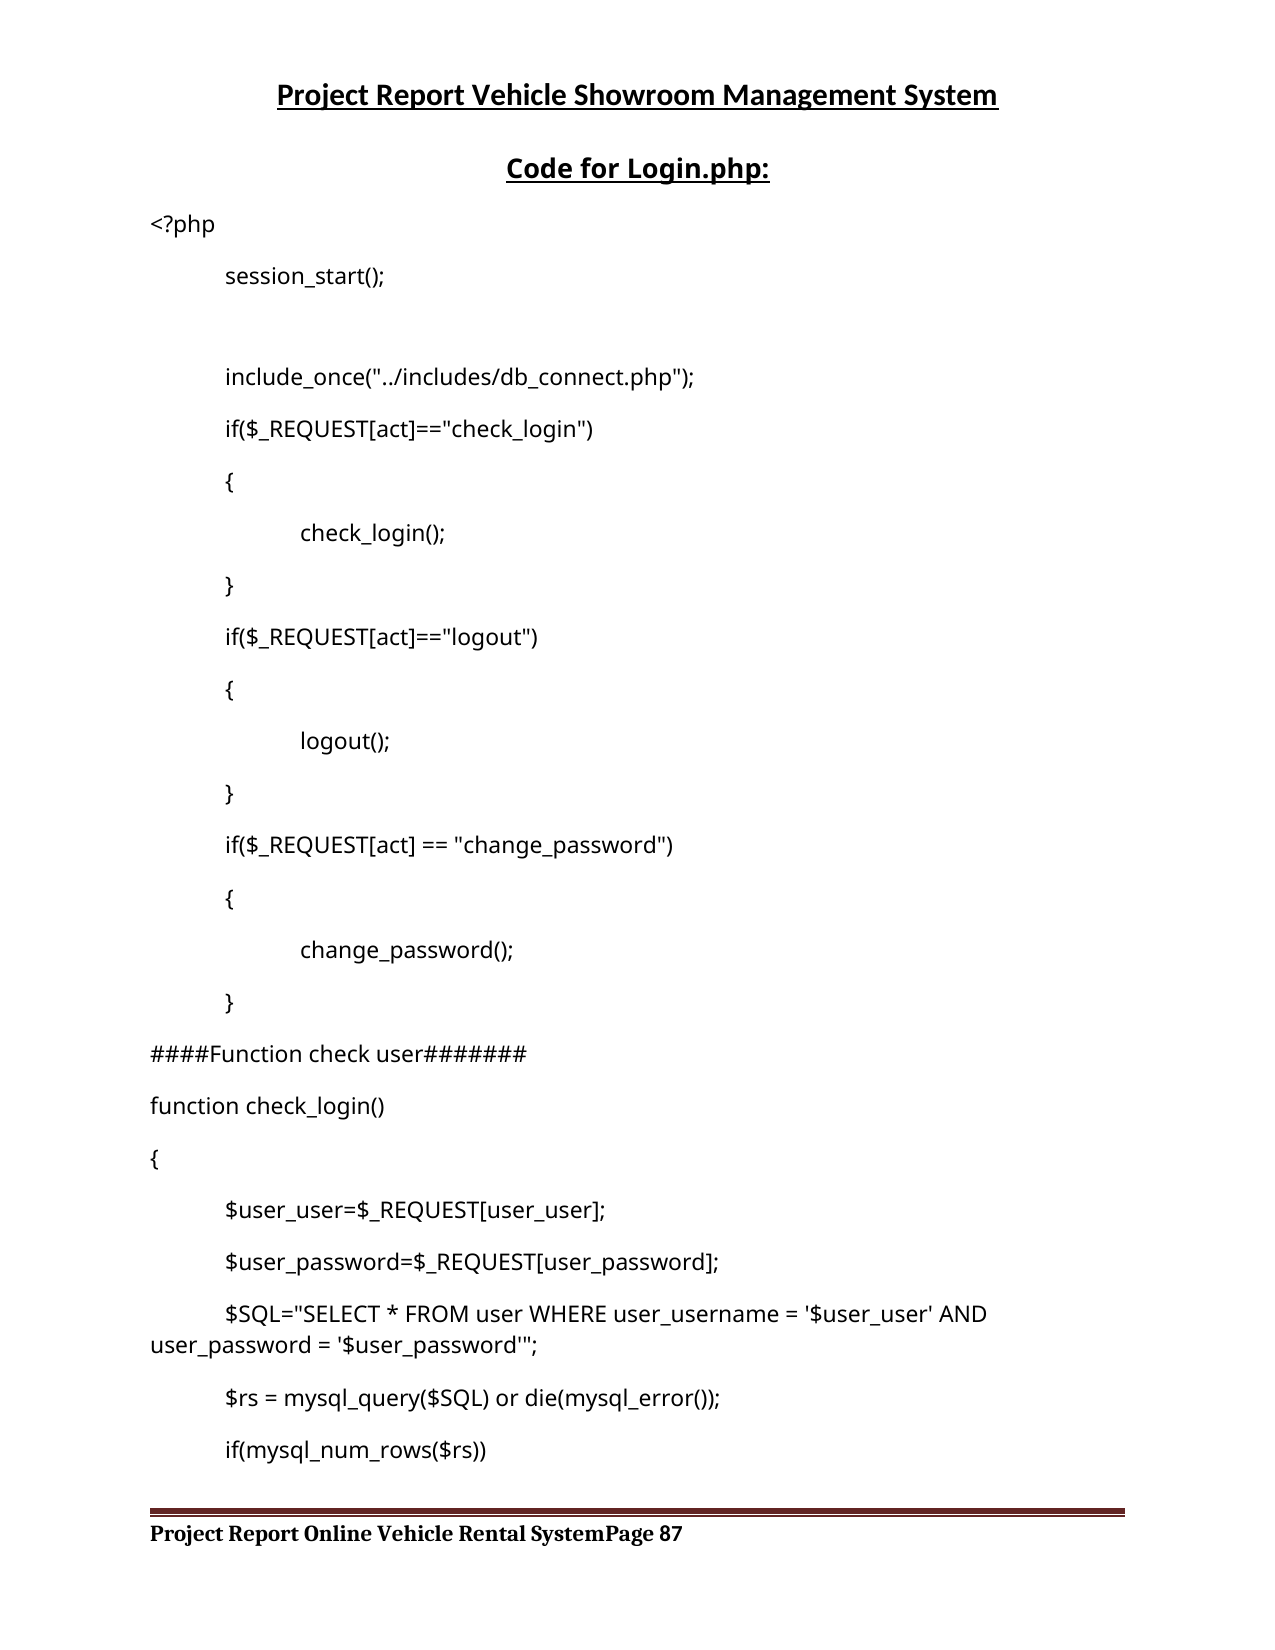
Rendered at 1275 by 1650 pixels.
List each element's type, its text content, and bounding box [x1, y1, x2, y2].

text session_start(); [150, 260, 1125, 291]
text change_password(); [150, 934, 1125, 965]
text { [150, 673, 1125, 704]
text function check_login() [150, 1090, 1125, 1121]
text $rs = mysql_query($SQL) or die(mysql_error()); [150, 1382, 1125, 1413]
text logout(); [150, 725, 1125, 757]
text $user_user=$_REQUEST[user_user]; [150, 1194, 1125, 1225]
text $SQL="SELECT * FROM user WHERE user_username = '$user_user' AND user_password = '$user_password'"; [150, 1298, 1125, 1361]
text if($_REQUEST[act]=="logout") [150, 621, 1125, 652]
text { [150, 465, 1125, 496]
text { [150, 882, 1125, 913]
text } [150, 777, 1125, 809]
text } [150, 986, 1125, 1017]
text $user_password=$_REQUEST[user_password]; [150, 1246, 1125, 1277]
text <?php [150, 208, 1125, 239]
text if($_REQUEST[act] == "change_password") [150, 829, 1125, 861]
text ####Function check user####### [150, 1038, 1125, 1069]
text include_once("../includes/db_connect.php"); [150, 361, 1125, 392]
text if($_REQUEST[act]=="check_login") [150, 413, 1125, 444]
text } [150, 569, 1125, 600]
text Code for Login.php: [150, 150, 1125, 187]
text if(mysql_num_rows($rs)) [150, 1434, 1125, 1465]
text { [150, 1142, 1125, 1173]
text check_login(); [150, 517, 1125, 548]
